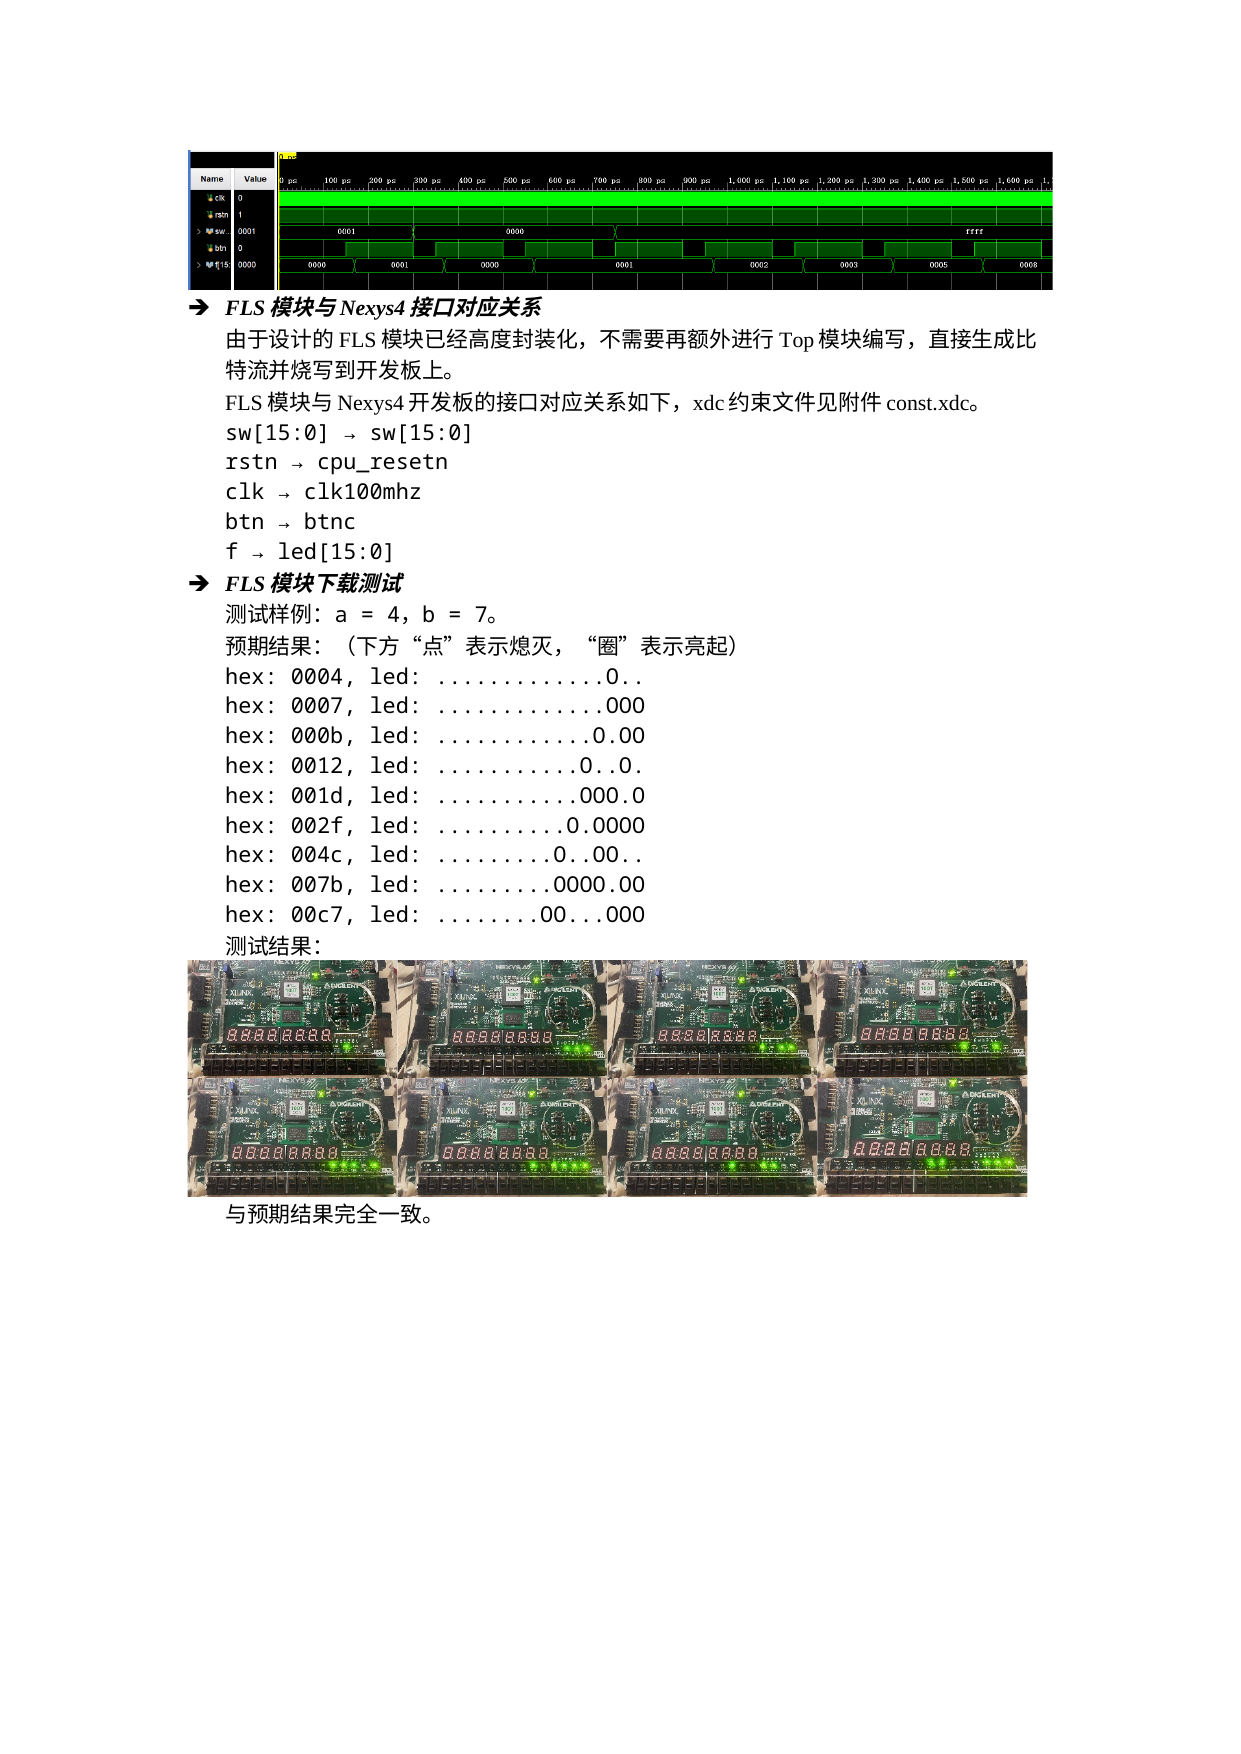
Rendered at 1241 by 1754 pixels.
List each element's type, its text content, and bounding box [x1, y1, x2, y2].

text FLS模块与Nexys4开发板的接口对应关系如下，xdc约束文件见附件const.xdc。 [225, 385, 1053, 417]
text 与预期结果完全一致。 [225, 1197, 1053, 1228]
text sw[15:0] → sw[15:0] [225, 417, 1053, 446]
text hex: 00c7, led: ........OO...OOO [225, 899, 1053, 929]
text hex: 0007, led: .............OOO [225, 690, 1053, 720]
text f → led[15:0] [225, 536, 1053, 566]
text hex: 000b, led: ............O.OO [225, 720, 1053, 750]
text clk → clk100mhz [225, 476, 1053, 506]
text hex: 002f, led: ..........O.OOOO [225, 809, 1053, 839]
text 预期结果：（下方“点”表示熄灭，“圈”表示亮起） [225, 629, 1053, 661]
text hex: 004c, led: .........O..OO.. [225, 839, 1053, 869]
text btn → btnc [225, 506, 1053, 536]
text FLS模块下载测试 [187, 566, 1053, 597]
text hex: 0004, led: .............O.. [225, 661, 1053, 690]
picture [187, 960, 1028, 1197]
text hex: 0012, led: ...........O..O. [225, 750, 1053, 780]
picture [187, 150, 1053, 290]
text hex: 001d, led: ...........OOO.O [225, 780, 1053, 809]
text 测试结果： [225, 929, 1053, 960]
text FLS模块与Nexys4接口对应关系 [187, 290, 1053, 322]
text 由于设计的FLS模块已经高度封装化，不需要再额外进行Top模块编写，直接生成比特流并烧写到开发板上。 [225, 322, 1053, 385]
text 测试样例：a = 4，b = 7。 [225, 597, 1053, 629]
text rstn → cpu_resetn [225, 446, 1053, 476]
text hex: 007b, led: .........OOOO.OO [225, 869, 1053, 899]
